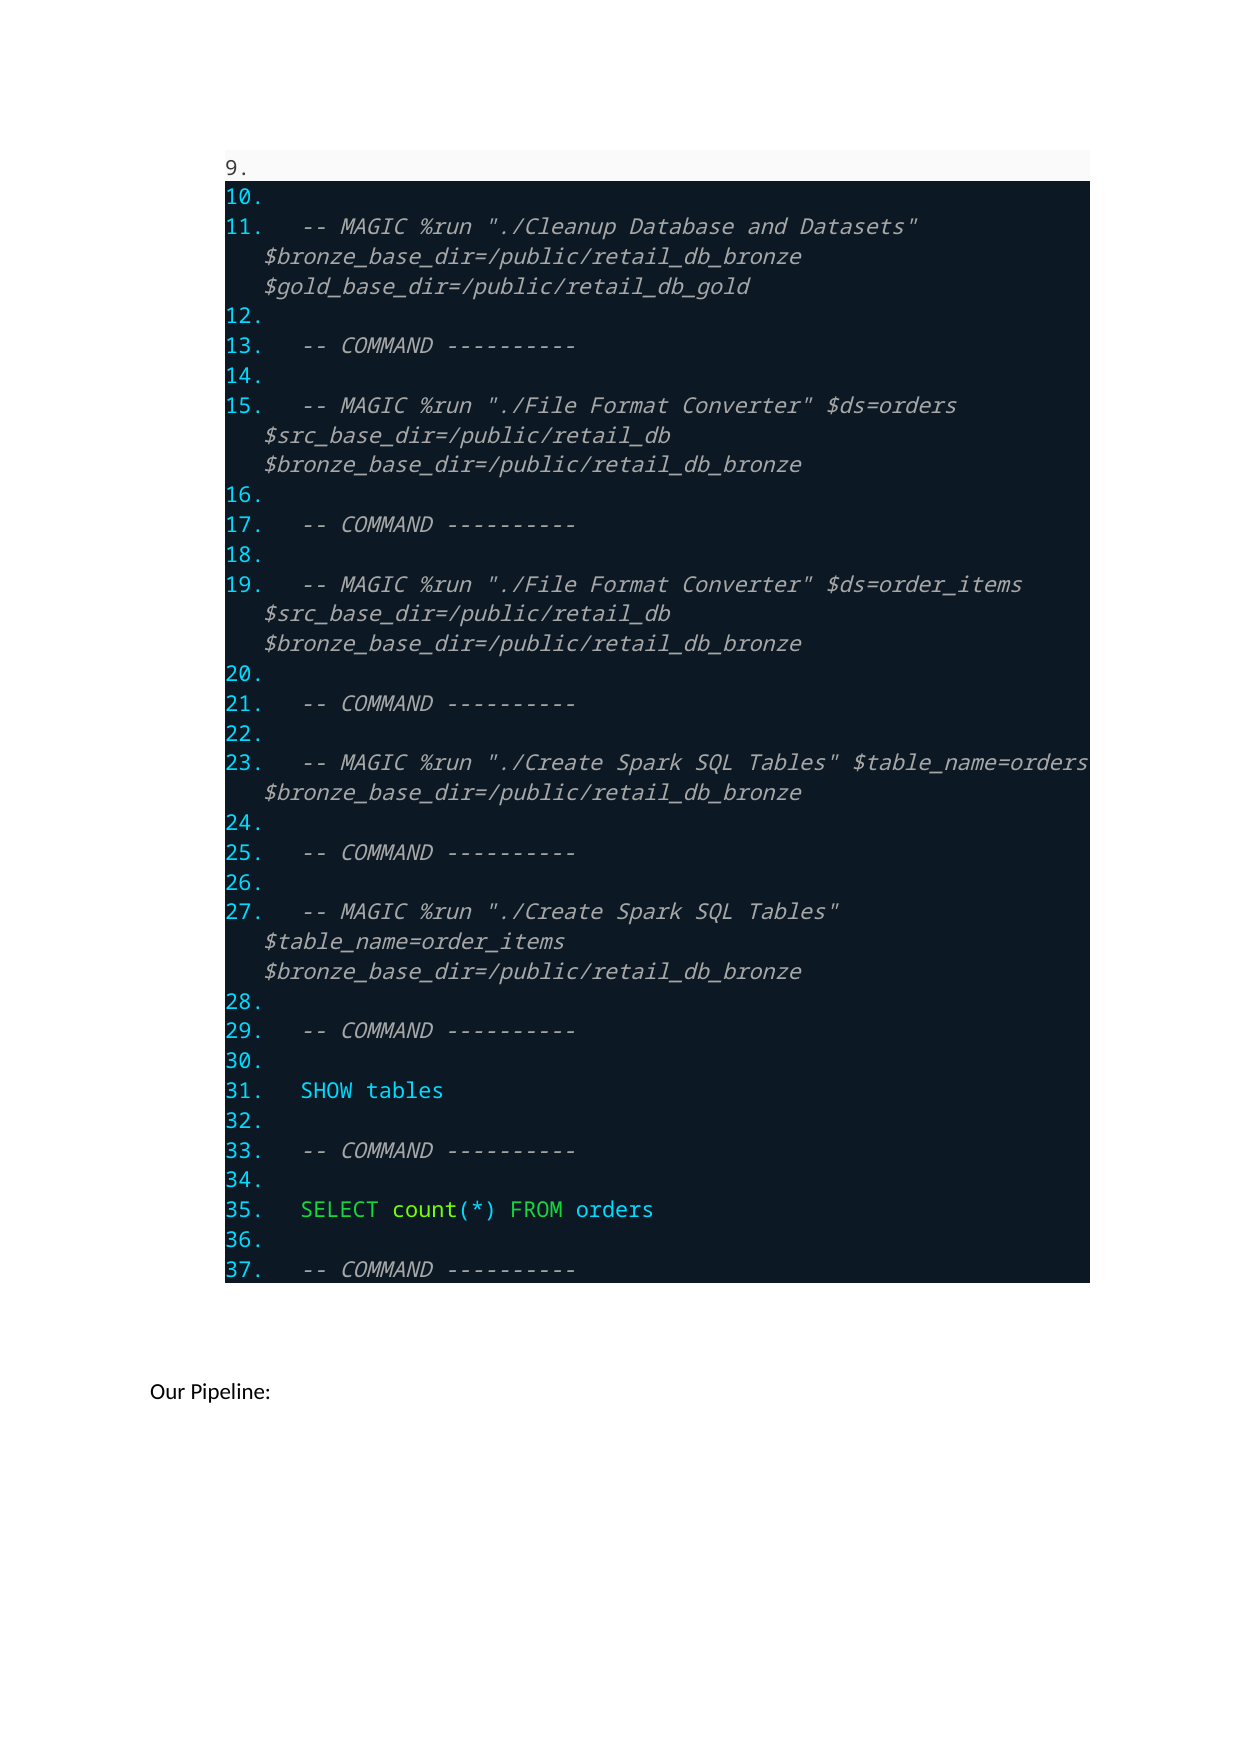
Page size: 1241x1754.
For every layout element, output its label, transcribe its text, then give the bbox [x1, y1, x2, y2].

list -- MAGIC %run "./Cleanup Database and Datasets" $bronze_base_dir=/public/retail_db_bronze $gold_base_dir=/public/retail_db_gold [225, 211, 1090, 300]
list -- COMMAND ---------- [225, 1015, 1090, 1045]
list -- COMMAND ---------- [225, 837, 1090, 866]
list -- COMMAND ---------- [225, 1134, 1090, 1164]
list -- COMMAND ---------- [225, 509, 1090, 539]
list -- COMMAND ---------- [225, 1254, 1090, 1283]
list SELECT count(*) FROM orders [225, 1194, 1090, 1224]
list -- COMMAND ---------- [225, 330, 1090, 360]
list -- COMMAND ---------- [225, 688, 1090, 717]
list -- MAGIC %run "./Create Spark SQL Tables" $table_name=order_items $bronze_base_dir=/public/retail_db_bronze [225, 896, 1090, 986]
list -- MAGIC %run "./Create Spark SQL Tables" $table_name=orders $bronze_base_dir=/public/retail_db_bronze [225, 747, 1090, 807]
text Our Pipeline: [150, 1377, 1090, 1405]
list -- MAGIC %run "./File Format Converter" $ds=order_items $src_base_dir=/public/retail_db $bronze_base_dir=/public/retail_db_bronze [225, 568, 1090, 658]
list -- MAGIC %run "./File Format Converter" $ds=orders $src_base_dir=/public/retail_db $bronze_base_dir=/public/retail_db_bronze [225, 390, 1090, 479]
list SHOW tables [225, 1075, 1090, 1105]
